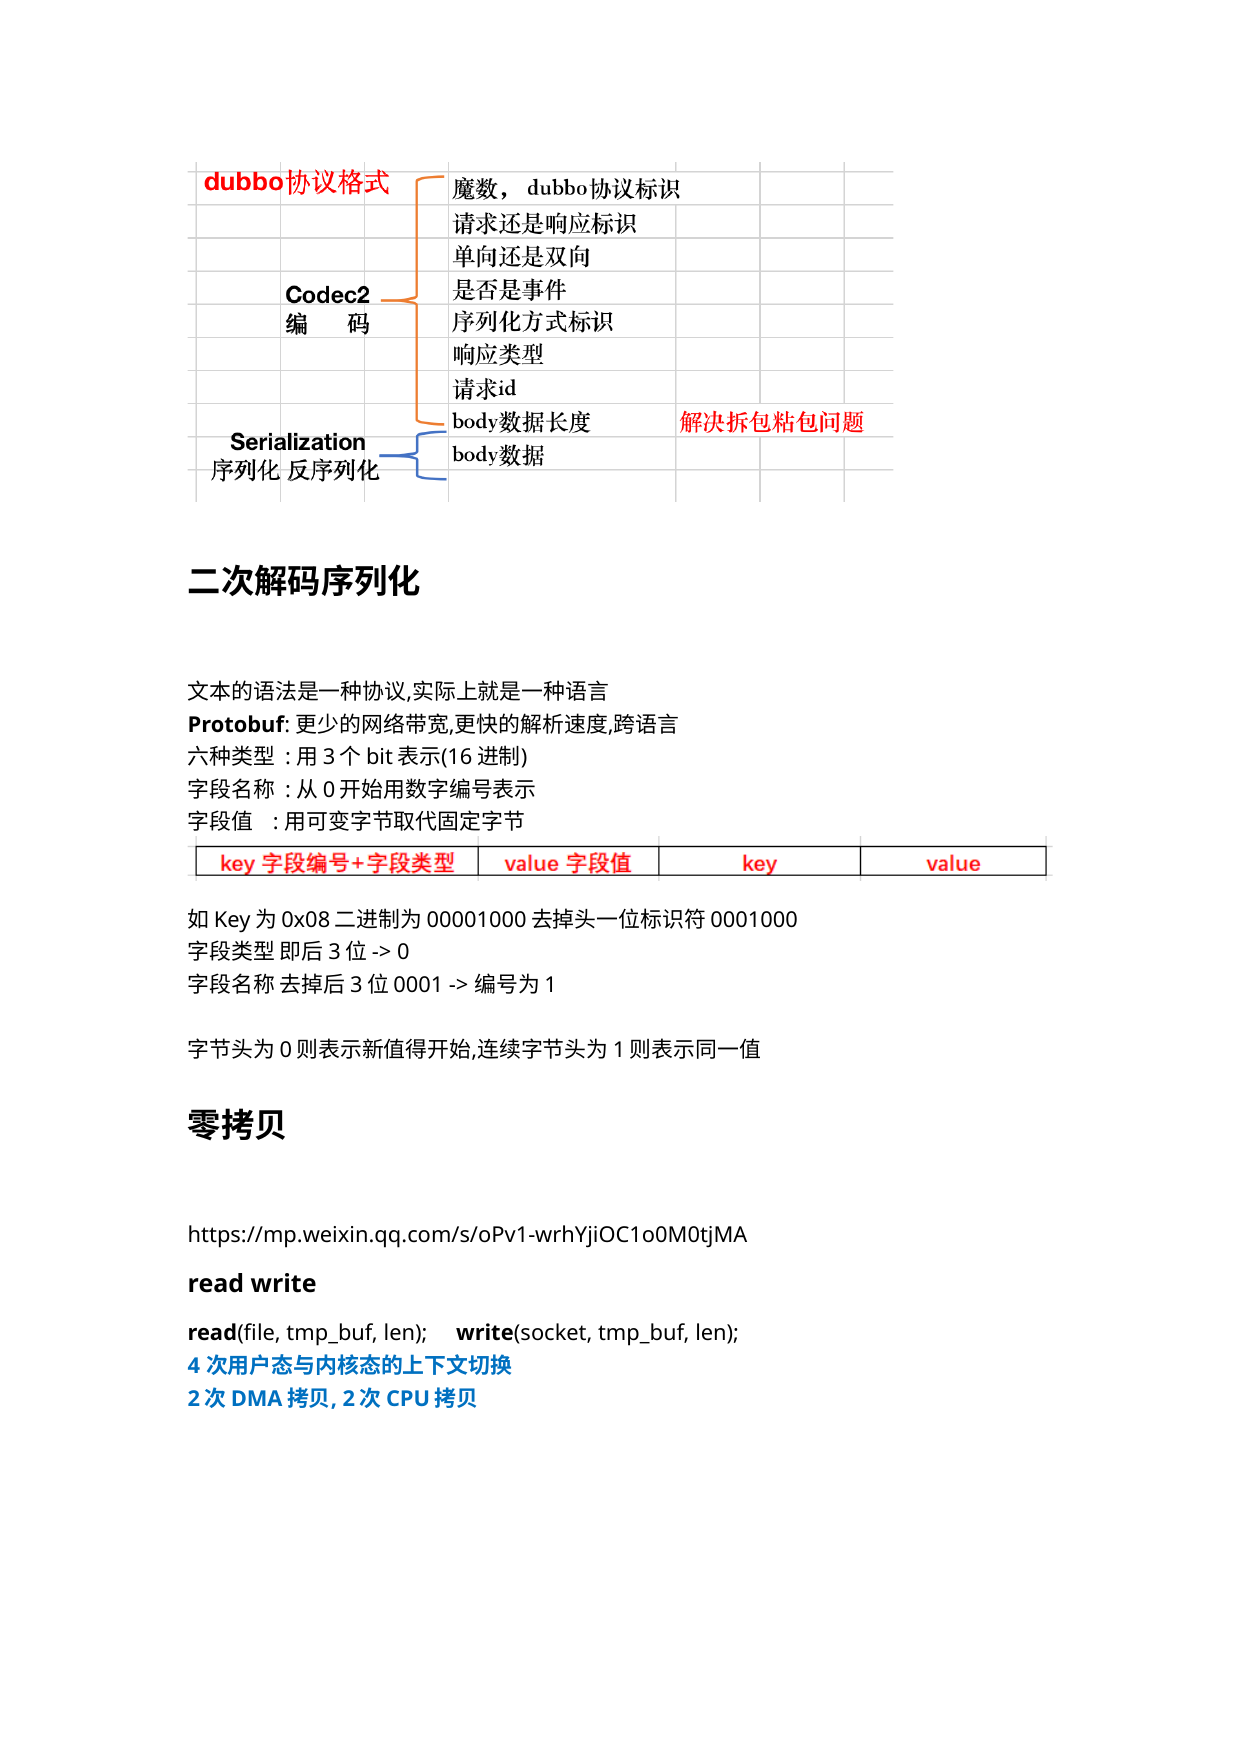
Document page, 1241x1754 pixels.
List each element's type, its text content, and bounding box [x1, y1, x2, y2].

text 字段名称 : 从0开始用数字编号表示 [187, 771, 1053, 804]
text 字节头为0则表示新值得开始,连续字节头为1则表示同一值 [187, 1031, 1053, 1064]
text Protobuf: 更少的网络带宽,更快的解析速度,跨语言 [187, 706, 1053, 739]
subtitle 二次解码序列化 [187, 547, 1053, 612]
text 字段类型 即后3位 -> 0 [187, 934, 1053, 966]
subtitle 零拷贝 [187, 1091, 1053, 1156]
text read(file, tmp_buf, len); write(socket, tmp_buf, len); [187, 1316, 1053, 1348]
text https://mp.weixin.qq.com/s/oPv1-wrhYjiOC1o0M0tjMA [187, 1218, 1053, 1251]
text read write [187, 1251, 1053, 1316]
picture [187, 162, 894, 502]
text 字段值 : 用可变字节取代固定字节 [187, 804, 1053, 836]
text 2次DMA拷贝, 2次CPU拷贝 [187, 1381, 1053, 1413]
text 文本的语法是一种协议,实际上就是一种语言 [187, 674, 1053, 706]
text 如Key为0x08二进制为00001000去掉头一位标识符0001000 [187, 901, 1053, 934]
text 4 次用户态与内核态的上下文切换 [187, 1348, 1053, 1381]
picture [187, 836, 1053, 881]
text 六种类型 : 用3个bit表示(16进制) [187, 739, 1053, 771]
text 字段名称 去掉后3位0001 -> 编号为1 [187, 966, 1053, 999]
